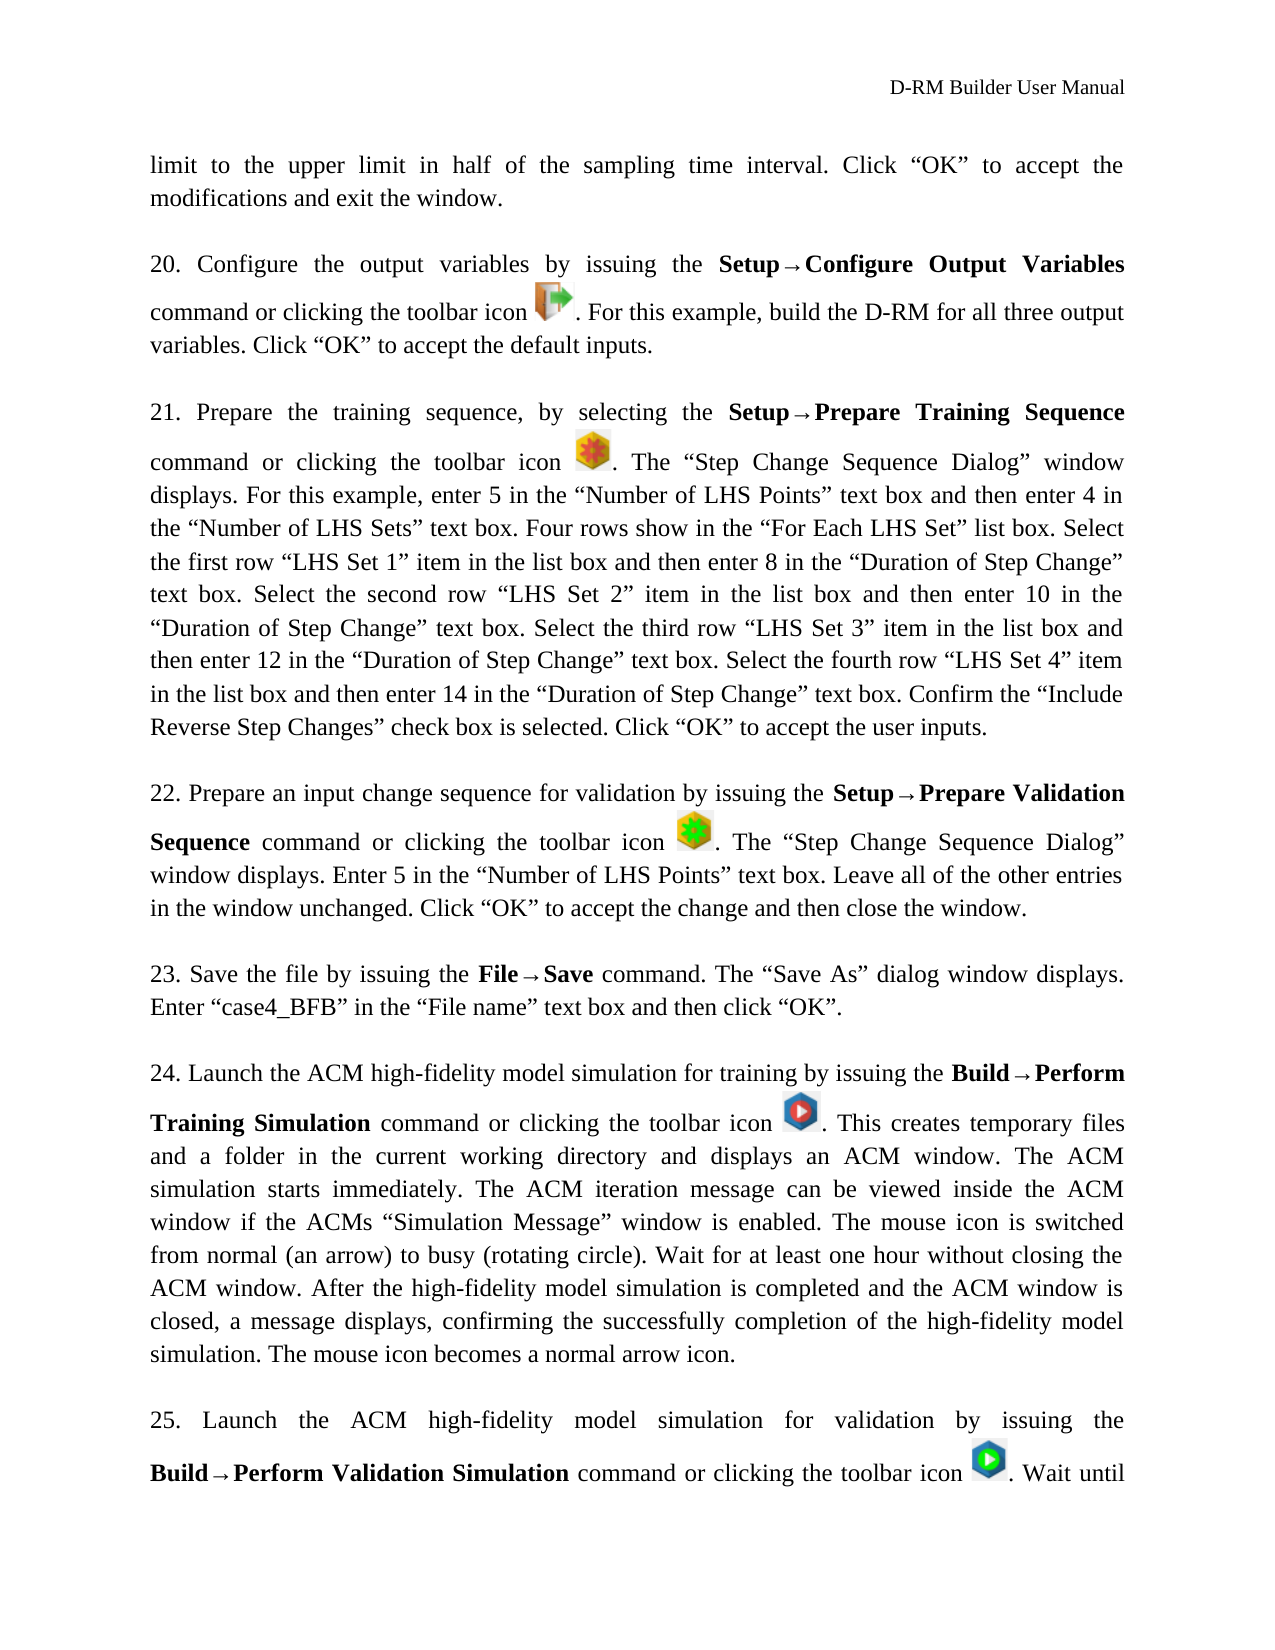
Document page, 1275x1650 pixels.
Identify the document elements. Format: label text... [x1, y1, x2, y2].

text 23. Save the file by issuing the File→Save command. The “Save As” dialog window displays. Enter “case4_BFB” in the “File name” text box and then click “OK”. [150, 959, 1125, 1021]
text 22. Prepare an input change sequence for validation by issuing the Setup→Prepare Validation Sequence command or clicking the toolbar icon . The “Step Change Sequence Dialog” window displays. Enter 5 in the “Number of LHS Points” text box. Leave all of the other entries in the window unchanged. Click “OK” to accept the change and then close the window. [150, 778, 1125, 922]
text 24. Launch the ACM high-fidelity model simulation for training by issuing the Build→Perform Training Simulation command or clicking the toolbar icon . This creates temporary files and a folder in the current working directory and displays an ACM window. The ACM simulation starts immediately. The ACM iteration message can be viewed inside the ACM window if the ACMs “Simulation Message” window is enabled. The mouse icon is switched from normal (an arrow) to busy (rotating circle). Wait for at least one hour without closing the ACM window. After the high-fidelity model simulation is completed and the ACM window is closed, a message displays, confirming the successfully completion of the high-fidelity model simulation. The mouse icon becomes a normal arrow icon. [150, 1058, 1125, 1368]
picture [575, 429, 612, 471]
text 20. Configure the output variables by issuing the Setup→Configure Output Variables command or clicking the toolbar icon . For this example, build the D-RM for all three output variables. Click “OK” to accept the default inputs. [150, 249, 1125, 359]
picture [782, 1091, 821, 1132]
picture [534, 282, 575, 321]
text 21. Prepare the training sequence, by selecting the Setup→Prepare Training Sequence command or clicking the toolbar icon . The “Step Change Sequence Dialog” window displays. For this example, enter 5 in the “Number of LHS Points” text box and then enter 4 in the “Number of LHS Sets” text box. Four rows show in the “For Each LHS Set” list box. Select the first row “LHS Set 1” item in the list box and then enter 8 in the “Duration of Step Change” text box. Select the second row “LHS Set 2” item in the list box and then enter 10 in the “Duration of Step Change” text box. Select the third row “LHS Set 3” item in the list box and then enter 12 in the “Duration of Step Change” text box. Select the fourth row “LHS Set 4” item in the list box and then enter 14 in the “Duration of Step Change” text box. Confirm the “Include Reverse Step Changes” check box is selected. Click “OK” to accept the user inputs. [150, 397, 1125, 740]
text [150, 1405, 1125, 1486]
picture [971, 1438, 1008, 1481]
picture [676, 810, 715, 851]
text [150, 150, 1125, 212]
